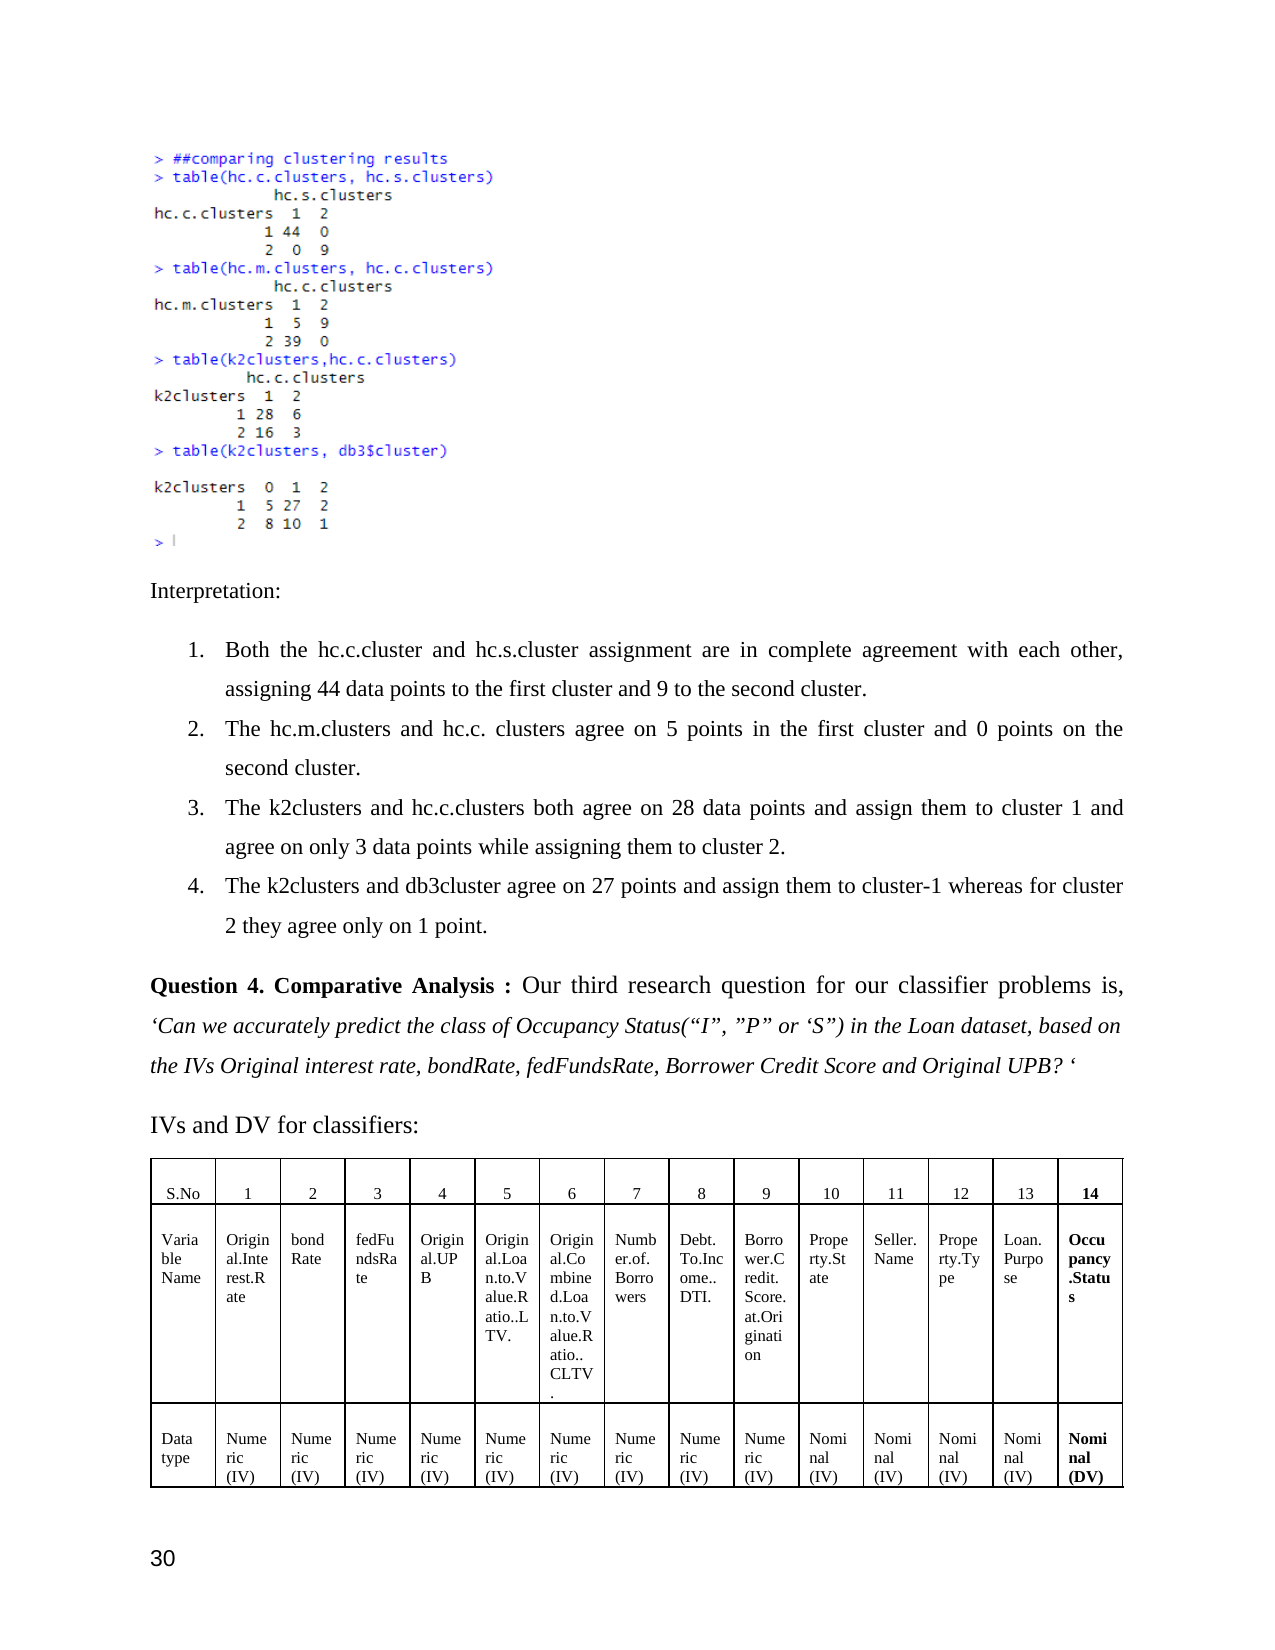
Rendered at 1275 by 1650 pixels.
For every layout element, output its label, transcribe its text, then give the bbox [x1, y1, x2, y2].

table_cell bondRate [281, 1205, 344, 1402]
table_cell Nominal (IV) [994, 1404, 1057, 1486]
table_cell Borrower.Credit.Score.at.Origination [735, 1205, 798, 1402]
table_header 6 [540, 1159, 604, 1203]
text Question 4. Comparative Analysis : Our third research question for our classifier problems is, ‘Can we accurately predict the class of Occupancy Status(“I”, ”P” or ‘S”) in the Loan dataset, based on the IVs Original interest rate, bondRate, fedFundsRate, Borrower Credit Score and Original UPB? ‘ [150, 970, 1125, 1078]
table_cell Nominal (IV) [800, 1404, 863, 1486]
table_cell Nominal (IV) [929, 1404, 992, 1486]
list Both the hc.c.cluster and hc.s.cluster assignment are in complete agreement with each other, assigning 44 data points to the first cluster and 9 to the second cluster. [187, 636, 1125, 702]
table_header 11 [864, 1159, 928, 1203]
table_cell Variable Name [152, 1205, 215, 1402]
table_header 2 [281, 1159, 344, 1203]
table_cell Seller.Name [864, 1205, 928, 1402]
table_header 1 [216, 1159, 280, 1203]
list The hc.m.clusters and hc.c. clusters agree on 5 points in the first cluster and 0 points on the second cluster. [187, 715, 1125, 781]
table_header 4 [411, 1159, 474, 1203]
table_cell Nominal (DV) [1059, 1404, 1122, 1486]
table_cell Occupancy.Status [1059, 1205, 1122, 1402]
table_header 9 [735, 1159, 798, 1203]
table_cell Numeric (IV) [670, 1404, 733, 1486]
table_header 8 [670, 1159, 733, 1203]
table_cell Debt.To.Income..DTI. [670, 1205, 733, 1402]
table_cell Numeric (IV) [346, 1404, 409, 1486]
table_cell Property.Type [929, 1205, 992, 1402]
table_cell Numeric (IV) [216, 1404, 280, 1486]
list The k2clusters and hc.c.clusters both agree on 28 data points and assign them to cluster 1 and agree on only 3 data points while assigning them to cluster 2. [187, 794, 1125, 859]
table_cell Number.of.Borrowers [605, 1205, 668, 1402]
table_header 14 [1059, 1159, 1122, 1203]
table_header 13 [994, 1159, 1057, 1203]
table_cell Original.Combined.Loan.to.Value.Ratio..CLTV. [540, 1205, 604, 1402]
table_cell Numeric (IV) [735, 1404, 798, 1486]
table_cell Original.Loan.to.Value.Ratio..LTV. [476, 1205, 539, 1402]
table_cell Numeric (IV) [281, 1404, 344, 1486]
table_cell Data type [152, 1404, 215, 1486]
text Interpretation: [150, 577, 1125, 604]
table_cell fedFundsRate [346, 1205, 409, 1402]
table_cell Loan.Purpose [994, 1205, 1057, 1402]
table_header 5 [476, 1159, 539, 1203]
text IVs and DV for classifiers: [150, 1110, 1125, 1139]
table_header S.No [152, 1159, 215, 1203]
table_header 12 [929, 1159, 992, 1203]
table_cell Numeric (IV) [411, 1404, 474, 1486]
list The k2clusters and db3cluster agree on 27 points and assign them to cluster-1 whereas for cluster 2 they agree only on 1 point. [187, 890, 1125, 938]
table_header 10 [800, 1159, 863, 1203]
table_cell Numeric (IV) [540, 1404, 604, 1486]
picture [150, 150, 632, 546]
table_header 7 [605, 1159, 668, 1203]
table_cell Numeric (IV) [605, 1404, 668, 1486]
table_cell Property.State [800, 1205, 863, 1402]
table_header 3 [346, 1159, 409, 1203]
table_cell Numeric (IV) [476, 1404, 539, 1486]
table_cell Nominal (IV) [864, 1404, 928, 1486]
table_cell Original.Interest.Rate [216, 1205, 280, 1402]
table_cell Original.UPB [411, 1205, 474, 1402]
